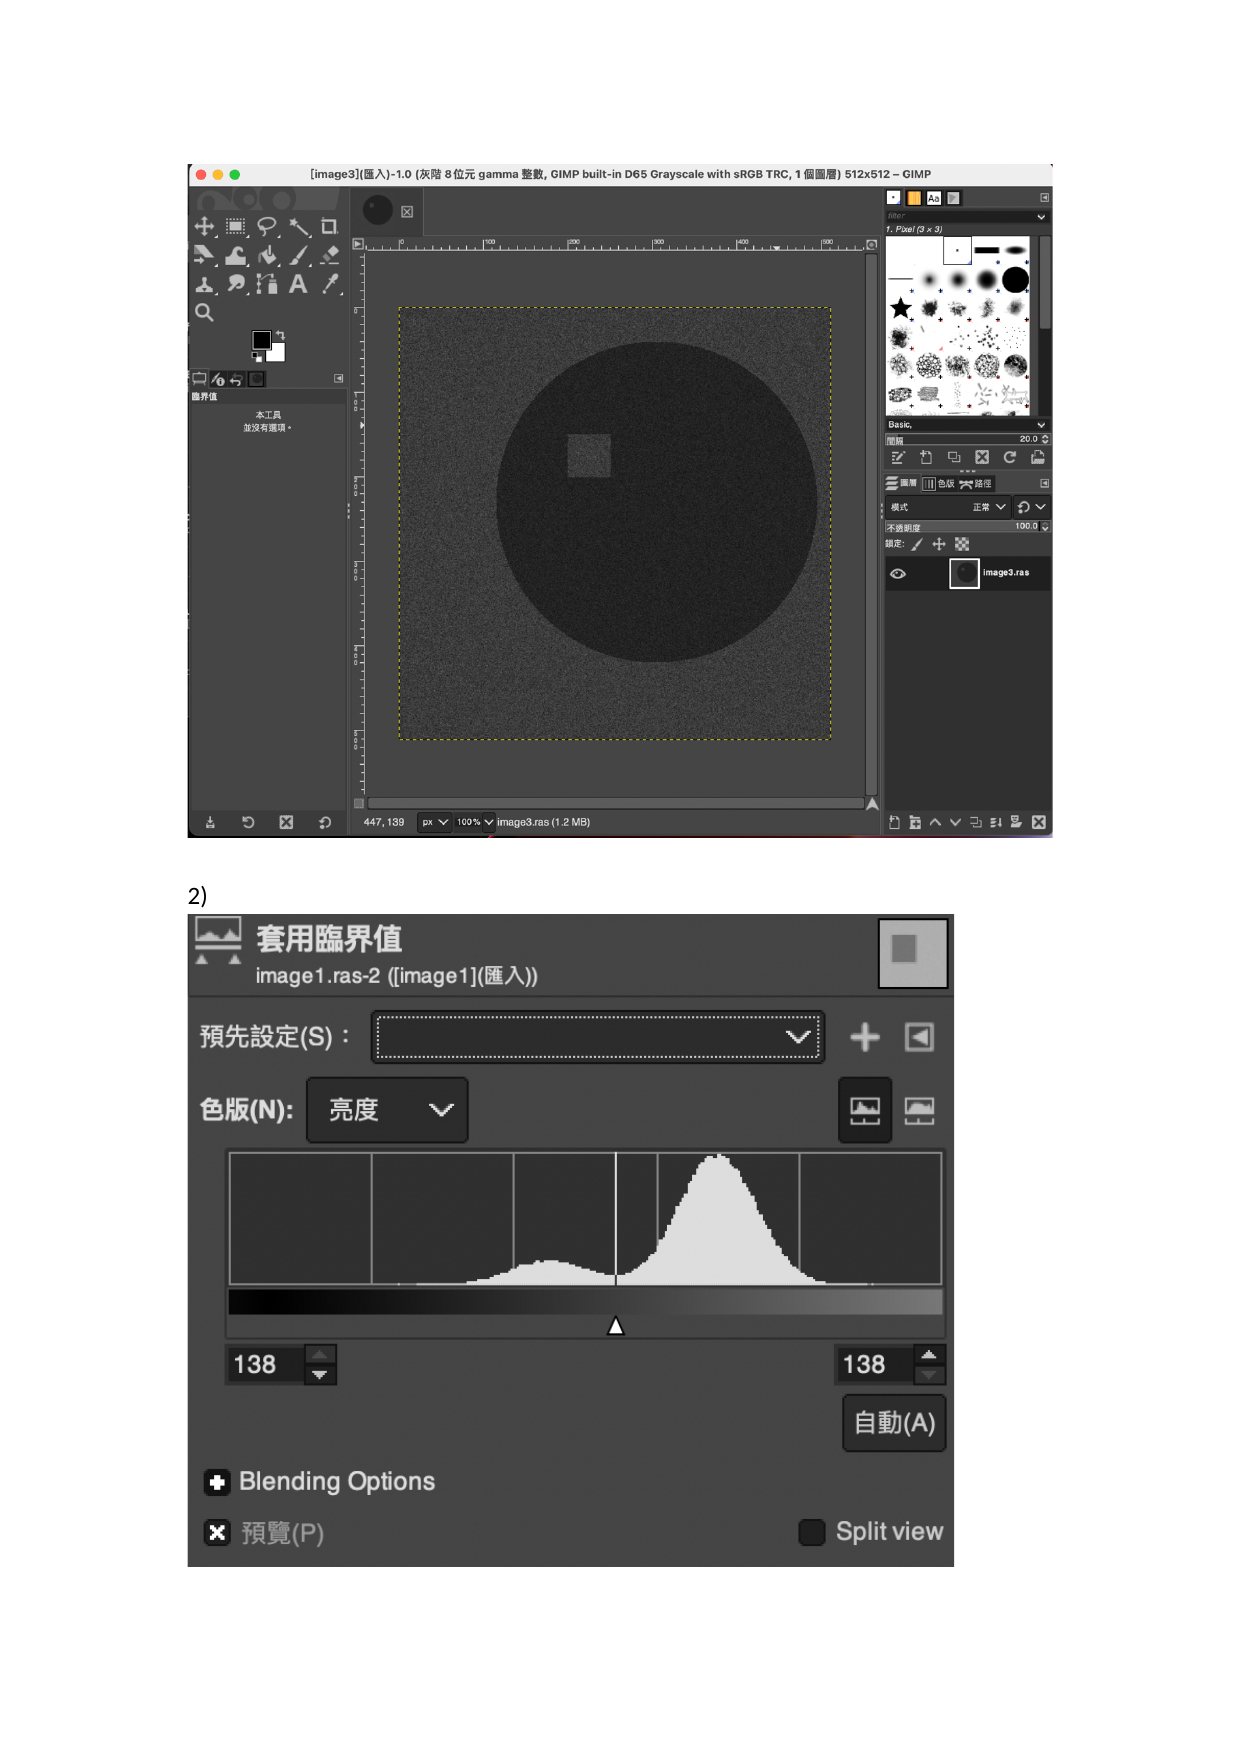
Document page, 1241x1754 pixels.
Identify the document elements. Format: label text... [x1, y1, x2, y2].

text 2) [187, 877, 1053, 914]
picture [187, 164, 1053, 838]
picture [187, 914, 955, 1567]
